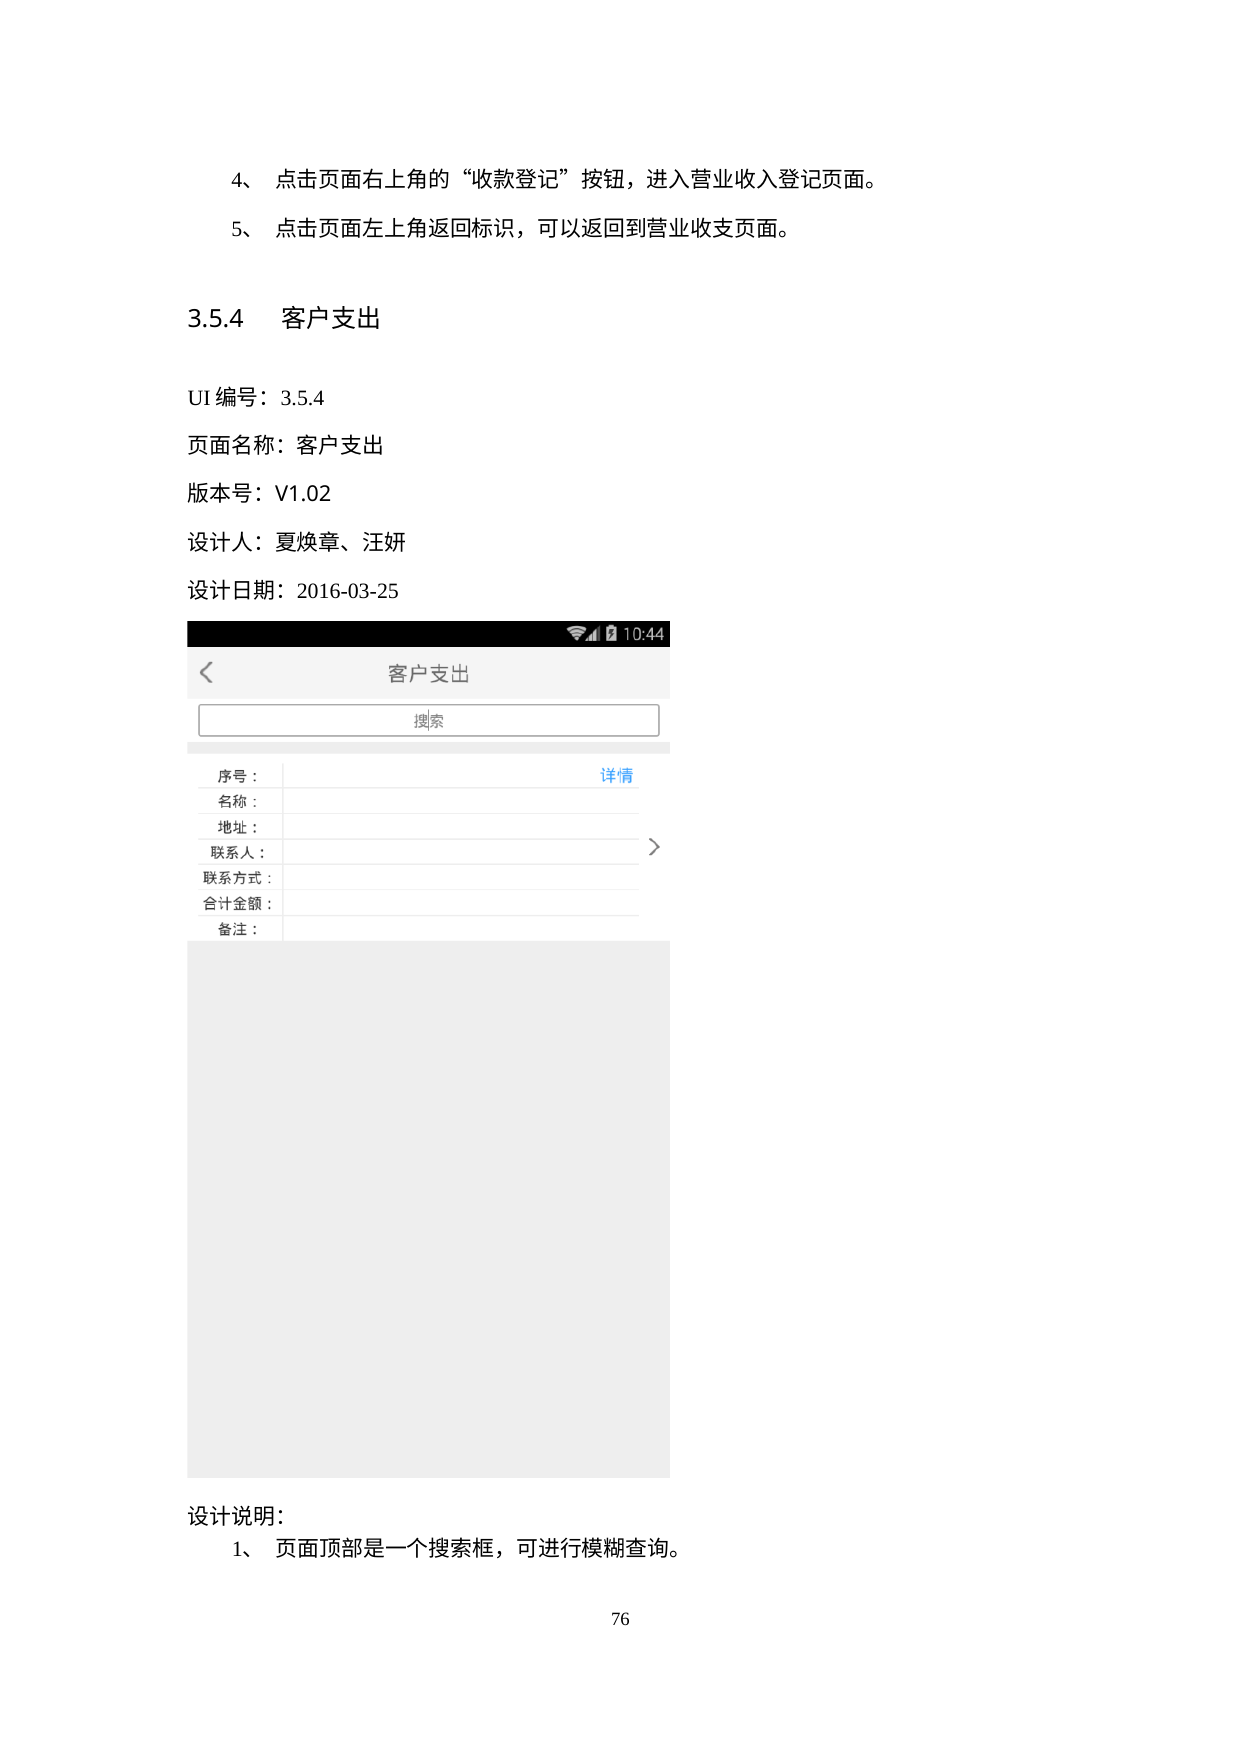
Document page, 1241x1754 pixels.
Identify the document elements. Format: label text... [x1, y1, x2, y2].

list 点击页面右上角的“收款登记”按钮，进入营业收入登记页面。 [231, 162, 1053, 194]
subtitle 客户支出 [187, 284, 1053, 349]
text 设计说明： [187, 1498, 1053, 1531]
text 设计人：夏焕章、汪妍 [187, 524, 1053, 557]
text UI编号：3.5.4 [187, 379, 1053, 412]
text 版本号：V1.02 [187, 476, 1053, 508]
text 设计日期：2016-03-25 [187, 573, 1053, 605]
text 页面名称：客户支出 [187, 428, 1053, 460]
list 点击页面左上角返回标识，可以返回到营业收支页面。 [231, 210, 1053, 243]
list 页面顶部是一个搜索框，可进行模糊查询。 [232, 1531, 1053, 1563]
picture [187, 621, 670, 1478]
